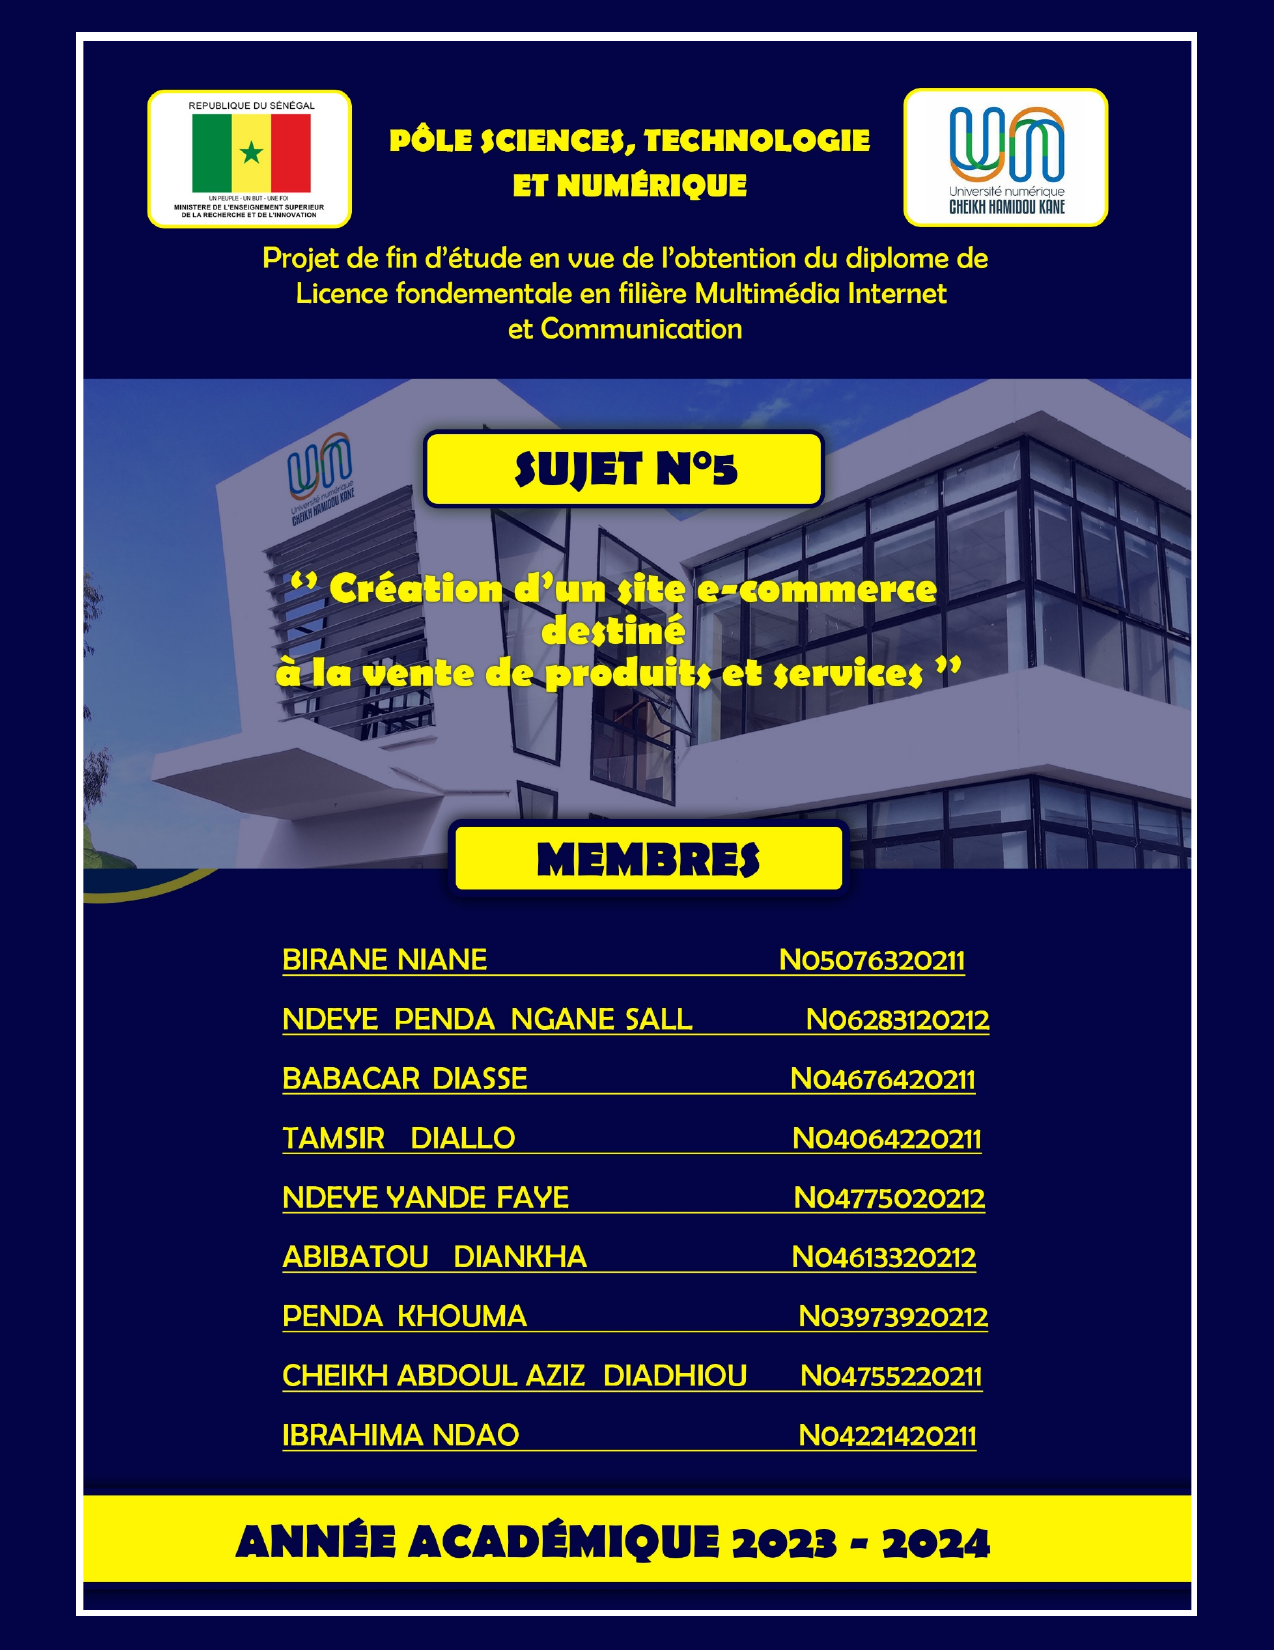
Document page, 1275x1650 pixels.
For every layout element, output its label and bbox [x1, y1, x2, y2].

picture [83, 41, 1192, 1610]
